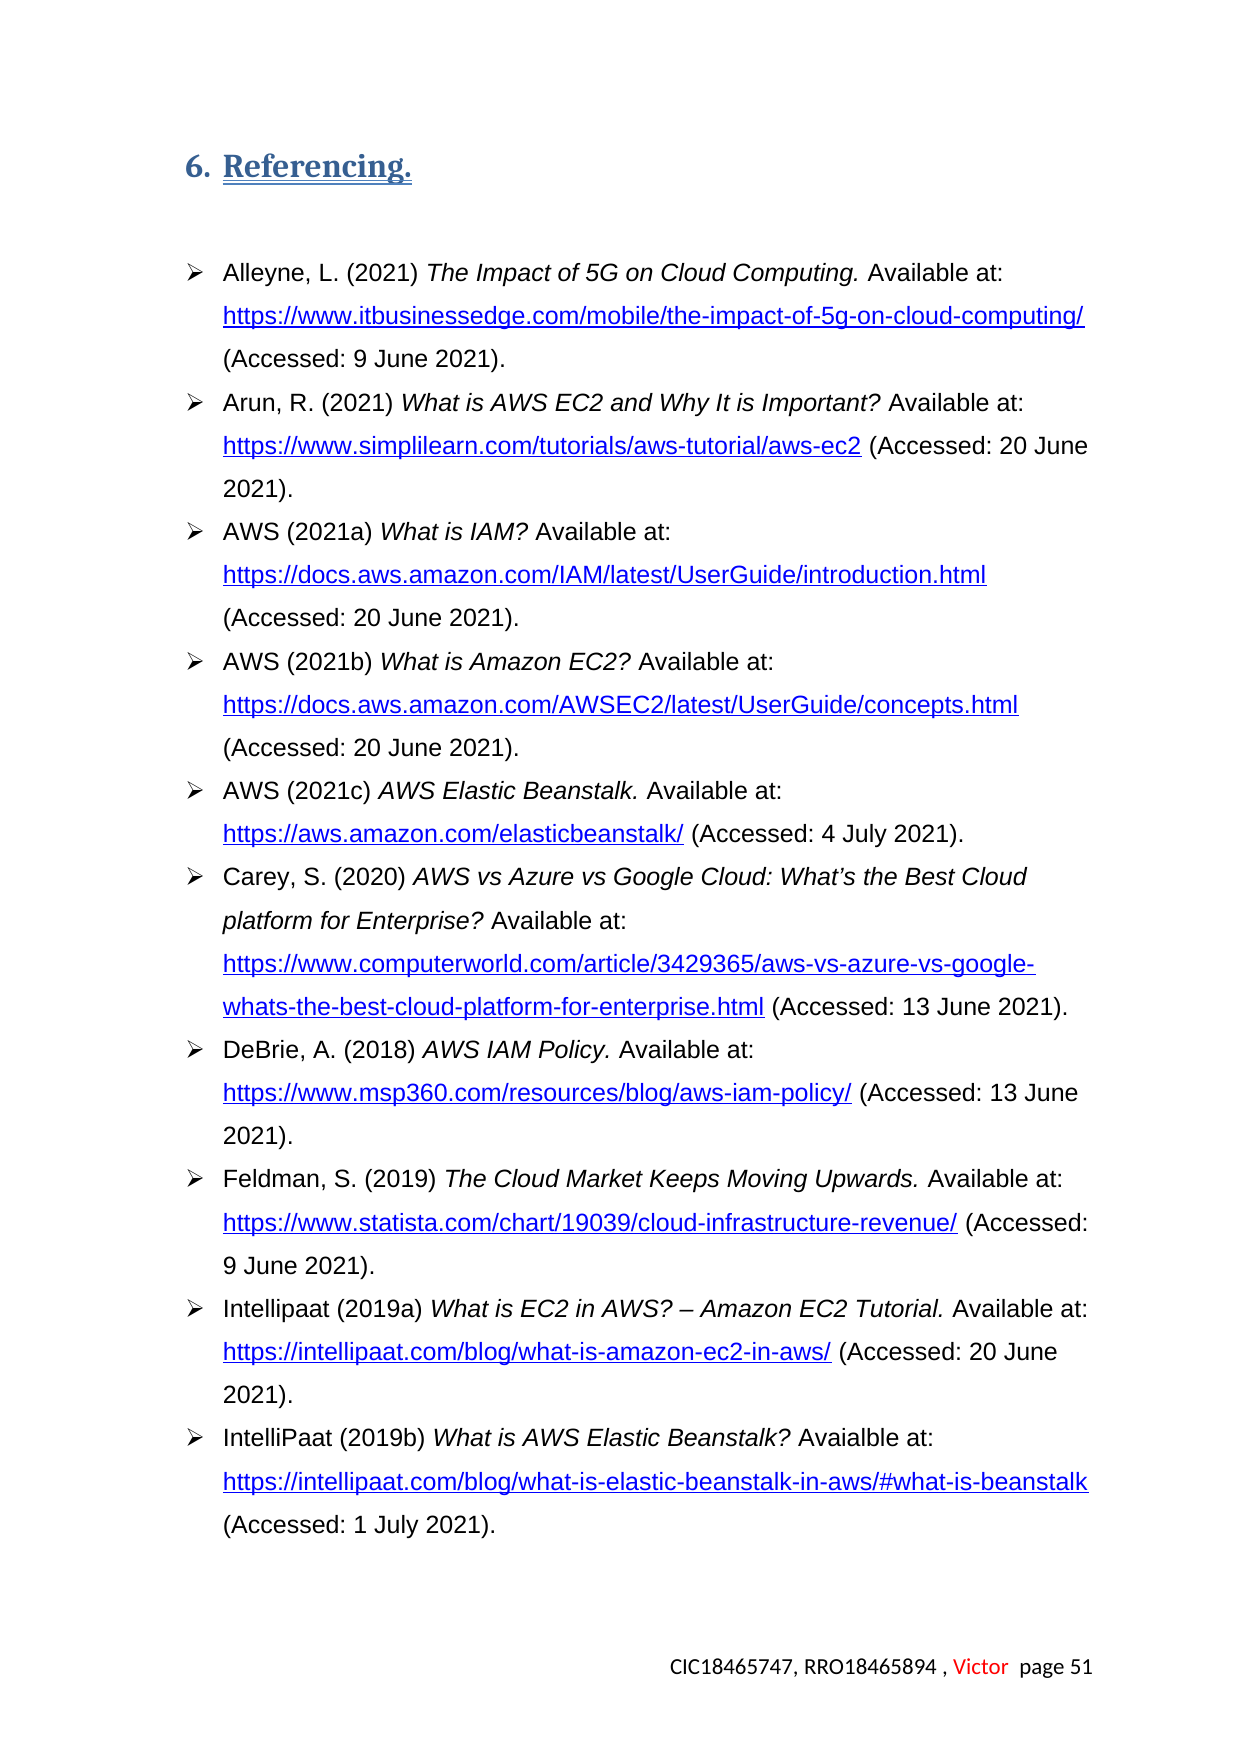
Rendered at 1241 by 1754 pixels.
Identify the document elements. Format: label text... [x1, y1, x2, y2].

list Carey, S. (2020) AWS vs Azure vs Google Cloud: What’s the Best Cloud platform for Enterprise? Available at: https://www.computerworld.com/article/3429365/aws-vs-azure-vs-google-whats-the-best-cloud-platform-for-enterprise.html (Accessed: 13 June 2021). [185, 862, 1093, 1021]
subtitle Referencing. [185, 148, 1093, 186]
list IntelliPaat (2019b) What is AWS Elastic Beanstalk? Avaialble at: https://intellipaat.com/blog/what-is-elastic-beanstalk-in-aws/#what-is-beanstalk (Accessed: 1 July 2021). [185, 1423, 1093, 1538]
list AWS (2021b) What is Amazon EC2? Available at: https://docs.aws.amazon.com/AWSEC2/latest/UserGuide/concepts.html (Accessed: 20 June 2021). [185, 647, 1093, 762]
list Alleyne, L. (2021) The Impact of 5G on Cloud Computing. Available at: https://www.itbusinessedge.com/mobile/the-impact-of-5g-on-cloud-computing/ (Accessed: 9 June 2021). [185, 258, 1093, 373]
list Arun, R. (2021) What is AWS EC2 and Why It is Important? Available at: https://www.simplilearn.com/tutorials/aws-tutorial/aws-ec2 (Accessed: 20 June 2021). [185, 388, 1093, 503]
list AWS (2021c) AWS Elastic Beanstalk. Available at: https://aws.amazon.com/elasticbeanstalk/ (Accessed: 4 July 2021). [185, 776, 1093, 848]
list Intellipaat (2019a) What is EC2 in AWS? – Amazon EC2 Tutorial. Available at: https://intellipaat.com/blog/what-is-amazon-ec2-in-aws/ (Accessed: 20 June 2021). [185, 1294, 1093, 1409]
list Feldman, S. (2019) The Cloud Market Keeps Moving Upwards. Available at: https://www.statista.com/chart/19039/cloud-infrastructure-revenue/ (Accessed: 9 June 2021). [185, 1164, 1093, 1279]
list AWS (2021a) What is IAM? Available at: https://docs.aws.amazon.com/IAM/latest/UserGuide/introduction.html (Accessed: 20 June 2021). [185, 517, 1093, 632]
list DeBrie, A. (2018) AWS IAM Policy. Available at: https://www.msp360.com/resources/blog/aws-iam-policy/ (Accessed: 13 June 2021). [185, 1035, 1093, 1150]
